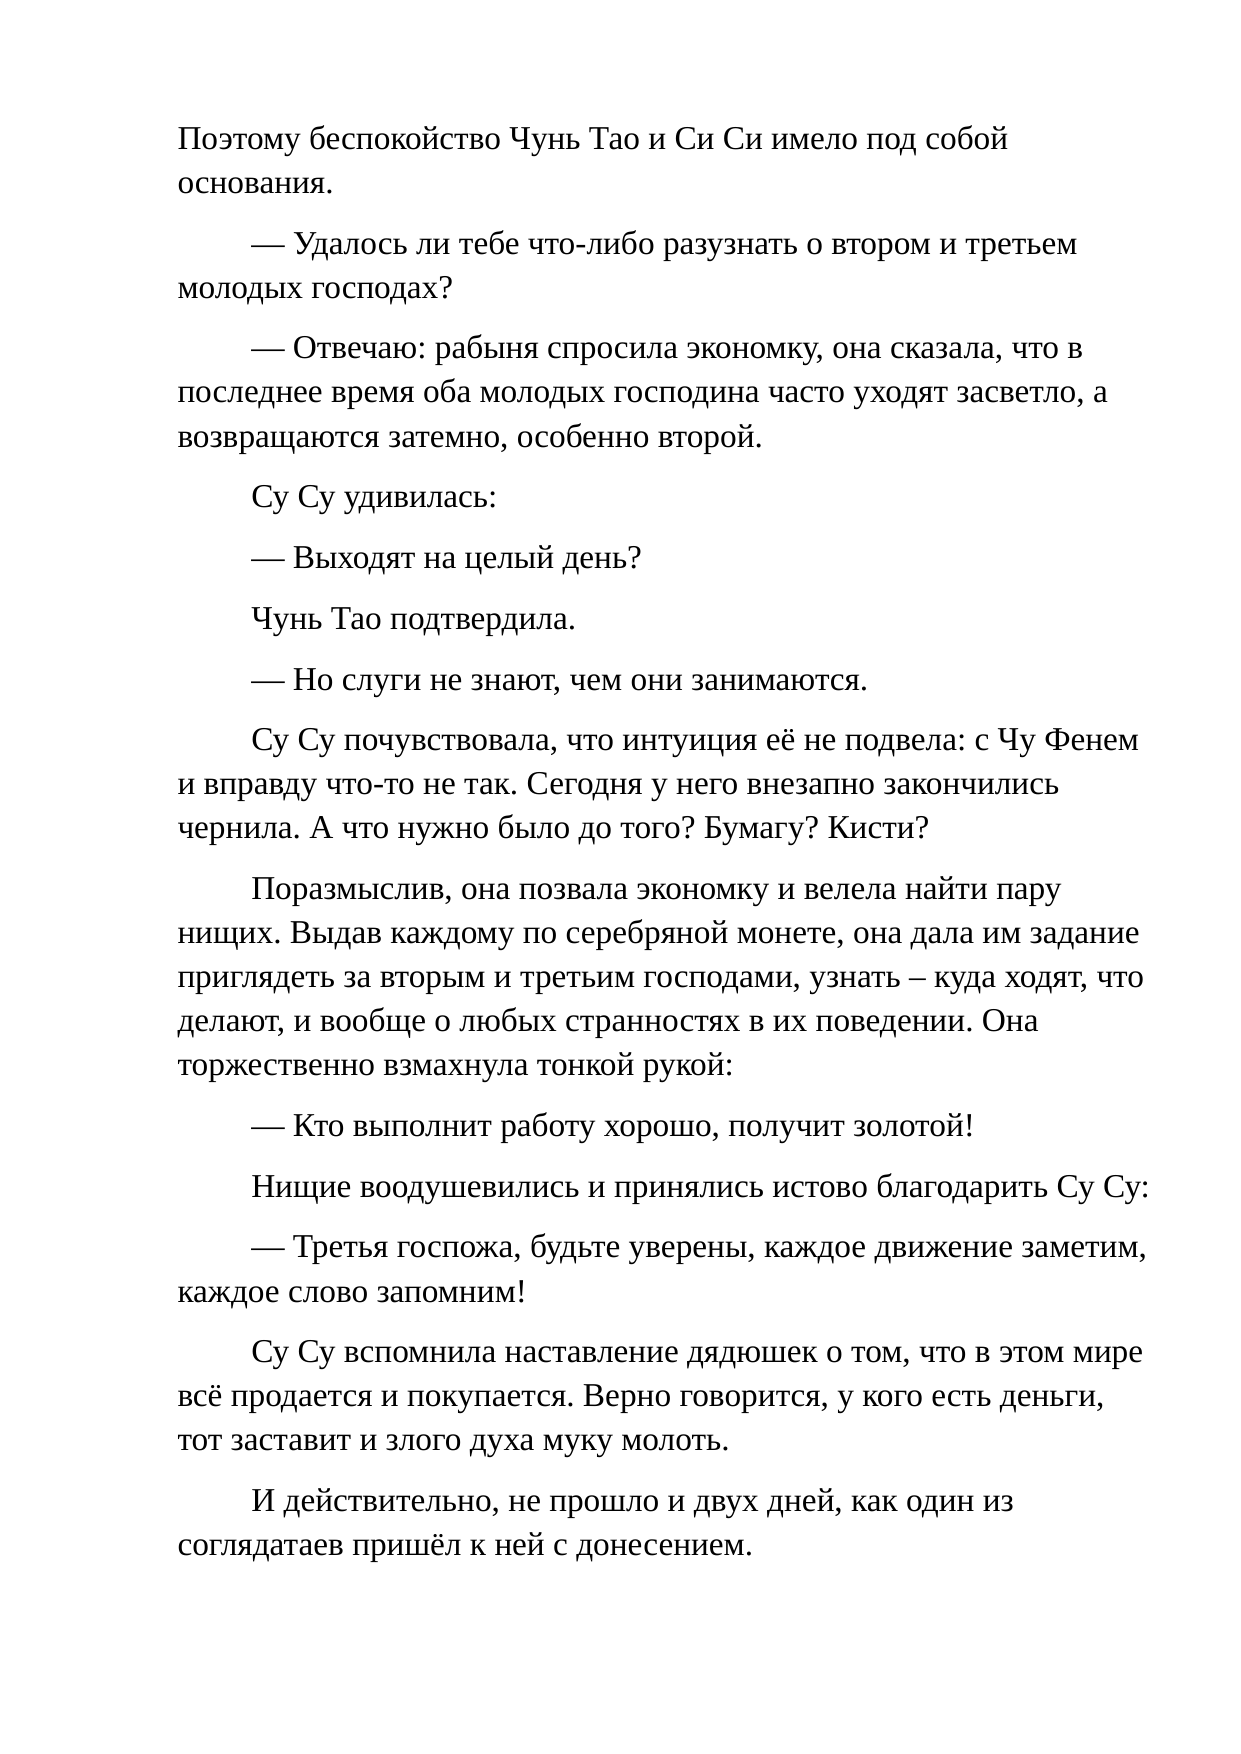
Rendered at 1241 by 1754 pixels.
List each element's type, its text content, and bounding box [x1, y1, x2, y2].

text Чунь Тао подтвердила. [177, 598, 1152, 636]
text Су Су вспомнила наставление дядюшек о том, что в этом мире всё продается и покупается. Верно говорится, у кого есть деньги, тот заставит и злого духа муку молоть. [177, 1332, 1152, 1458]
text — Кто выполнит работу хорошо, получит золотой! [177, 1105, 1152, 1144]
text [177, 118, 1152, 201]
text — Но слуги не знают, чем они занимаются. [177, 659, 1152, 697]
text Поразмыслив, она позвала экономку и велела найти пару нищих. Выдав каждому по серебряной монете, она дала им задание приглядеть за вторым и третьим господами, узнать – куда ходят, что делают, и вообще о любых странностях в их поведении. Она торжественно взмахнула тонкой рукой: [177, 868, 1152, 1083]
text — Удалось ли тебе что-либо разузнать о втором и третьем молодых господах? [177, 223, 1152, 305]
text Су Су удивилась: [177, 477, 1152, 515]
text — Третья госпожа, будьте уверены, каждое движение заметим, каждое слово запомним! [177, 1227, 1152, 1309]
text И действительно, не прошло и двух дней, как один из соглядатаев пришёл к ней с донесением. [177, 1480, 1152, 1563]
text Нищие воодушевились и принялись истово благодарить Су Су: [177, 1166, 1152, 1204]
text — Отвечаю: рабыня спросила экономку, она сказала, что в последнее время оба молодых господина часто уходят засветло, а возвращаются затемно, особенно второй. [177, 328, 1152, 454]
text — Выходят на целый день? [177, 537, 1152, 576]
text Су Су почувствовала, что интуиция её не подвела: с Чу Фенем и вправду что-то не так. Сегодня у него внезапно закончились чернила. А что нужно было до того? Бумагу? Кисти? [177, 719, 1152, 846]
